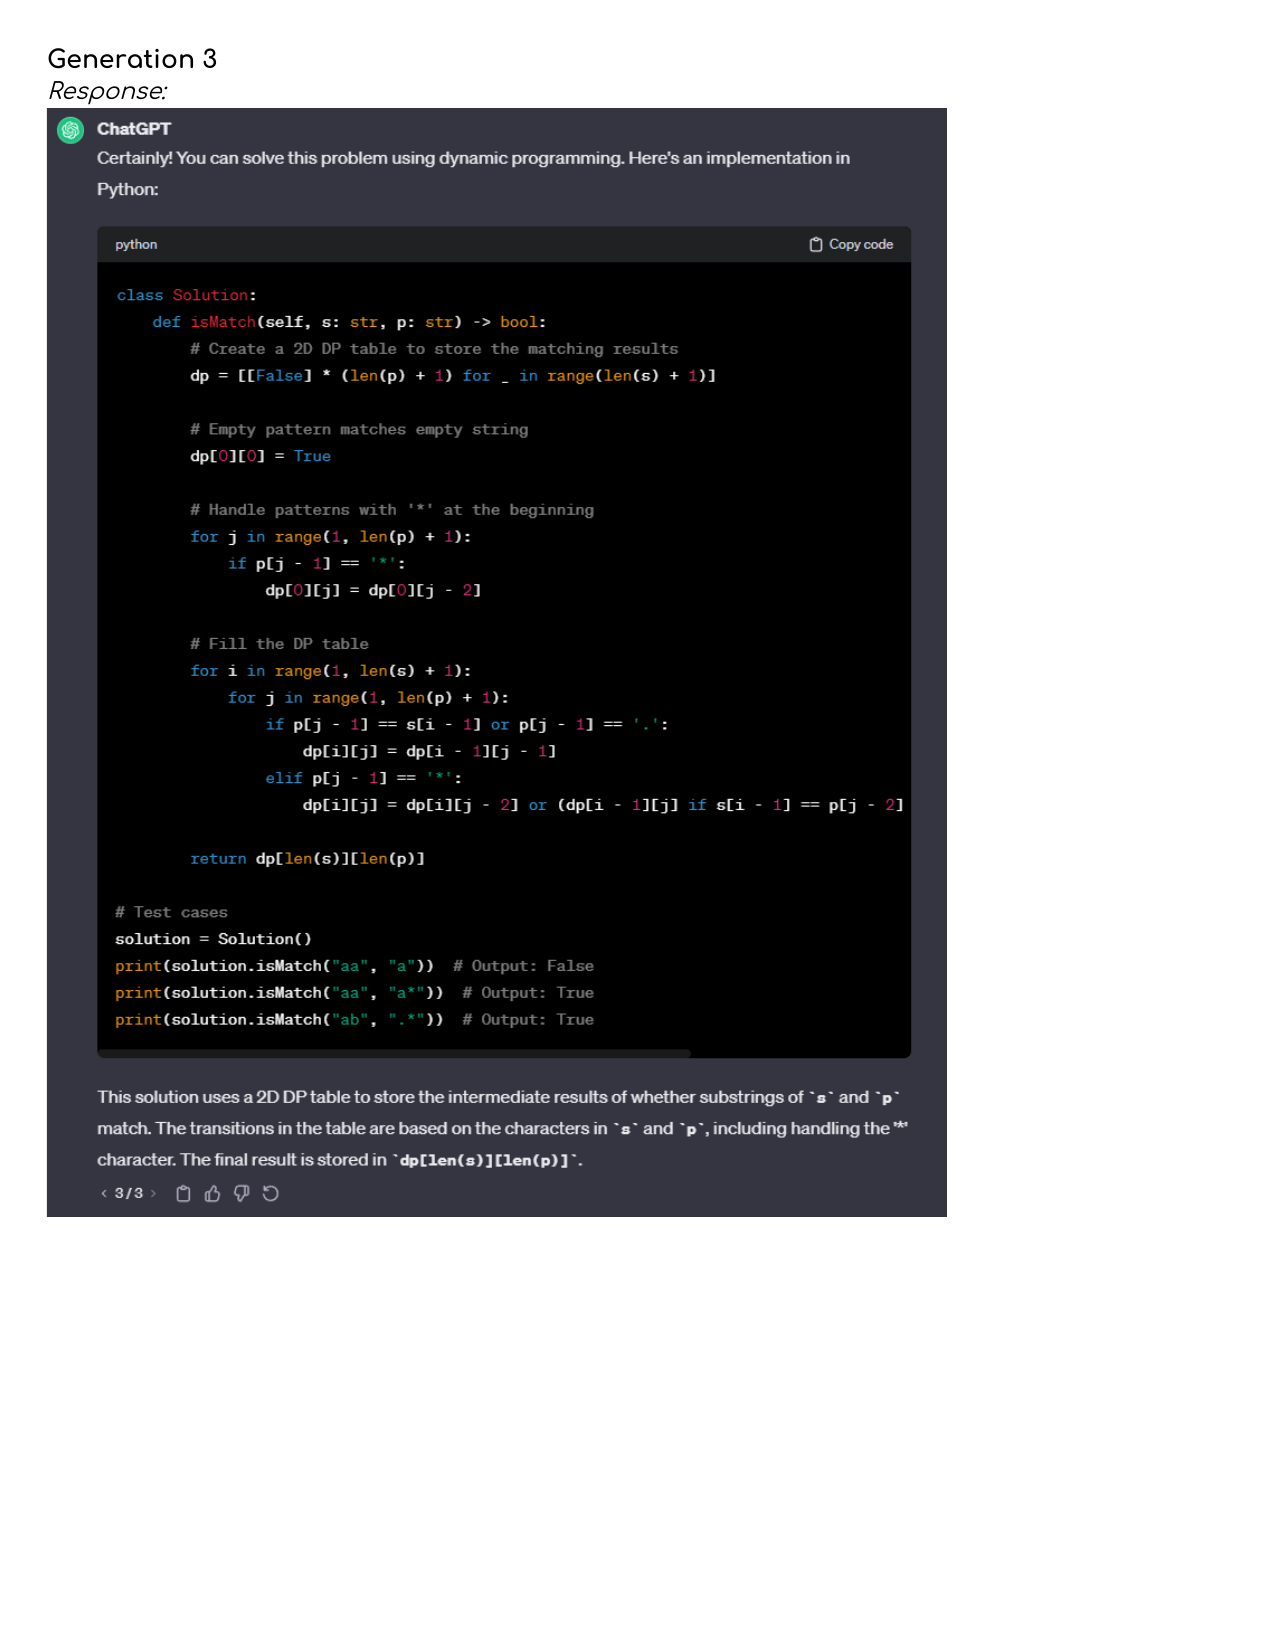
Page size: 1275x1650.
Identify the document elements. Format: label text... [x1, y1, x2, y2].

subtitle Response: [47, 79, 1209, 104]
subtitle Generation 3 [47, 47, 1209, 75]
picture [46, 108, 947, 1217]
